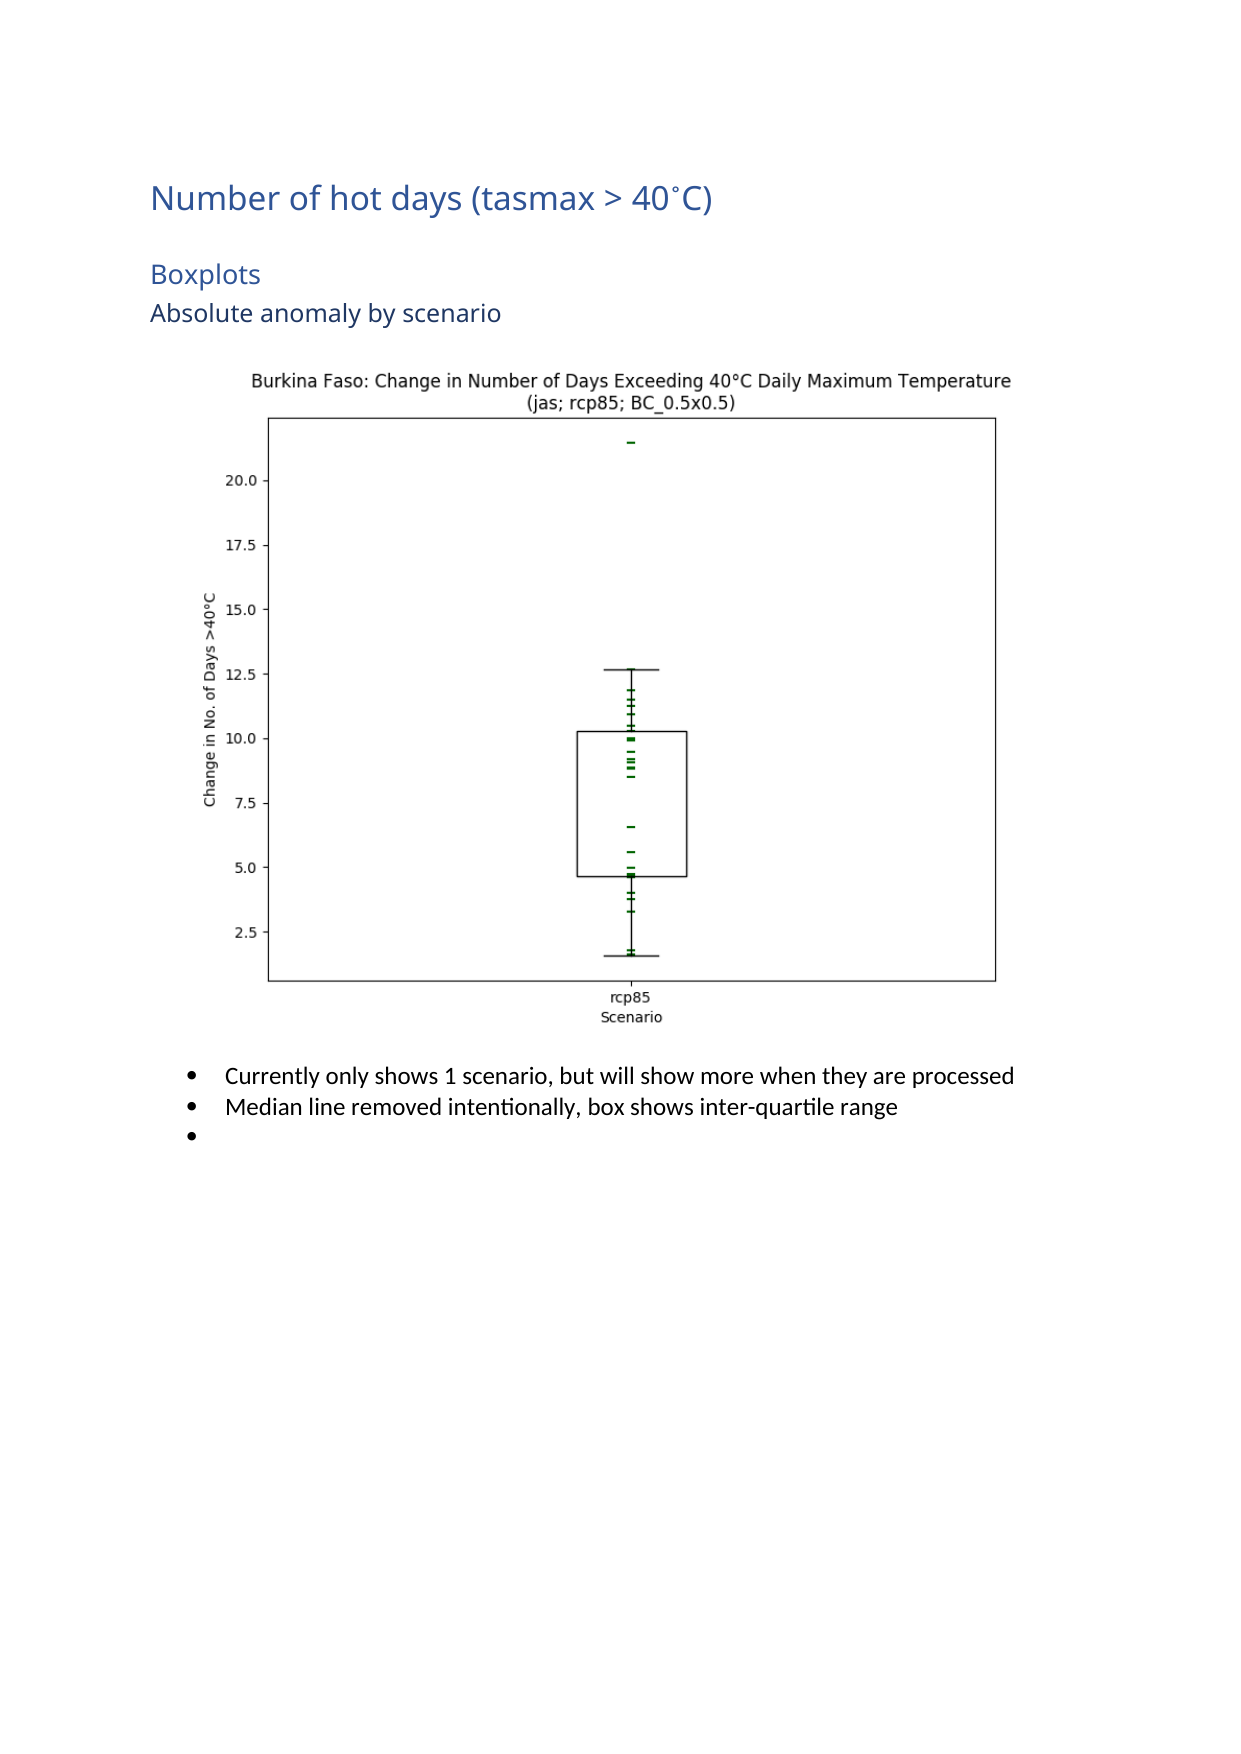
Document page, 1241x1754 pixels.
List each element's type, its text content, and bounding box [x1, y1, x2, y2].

subtitle Boxplots [150, 255, 1090, 292]
list Currently only shows 1 scenario, but will show more when they are processed [187, 1061, 1090, 1091]
subtitle Number of hot days (tasmax > 40˚C) [150, 175, 1090, 220]
subtitle Absolute anomaly by scenario [150, 296, 1090, 330]
picture [150, 330, 1089, 1061]
list Median line removed intentionally, box shows inter-quartile range [187, 1091, 1090, 1122]
